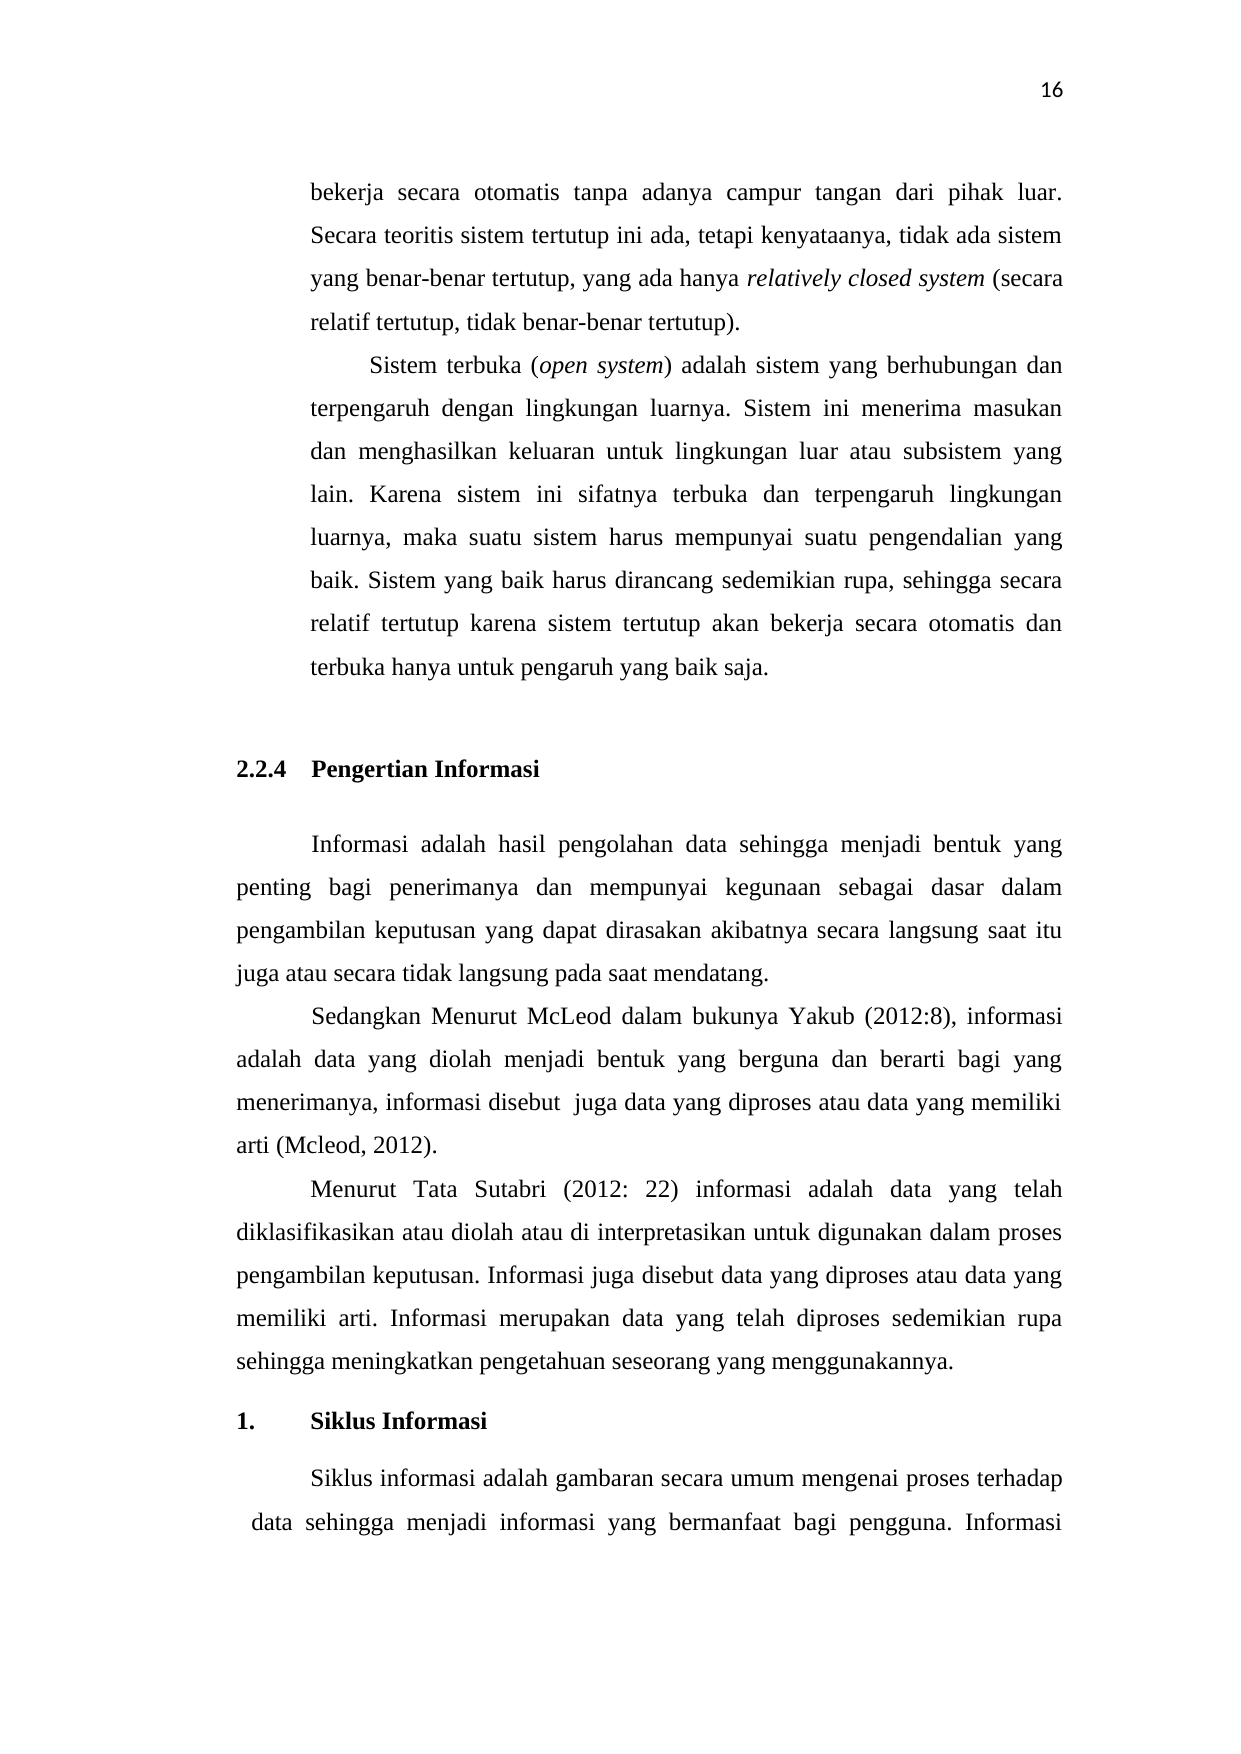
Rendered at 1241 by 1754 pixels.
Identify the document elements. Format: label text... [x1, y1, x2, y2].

list Siklus Informasi [236, 1406, 1063, 1435]
list Pengertian Informasi [236, 754, 1063, 783]
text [251, 1463, 1063, 1507]
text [310, 177, 1063, 335]
text Sistem terbuka (open system) adalah sistem yang berhubungan dan terpengaruh dengan lingkungan luarnya. Sistem ini menerima masukan dan menghasilkan keluaran untuk lingkungan luar atau subsistem yang lain. Karena sistem ini sifatnya terbuka dan terpengaruh lingkungan luarnya, maka suatu sistem harus mempunyai suatu pengendalian yang baik. Sistem yang baik harus dirancang sedemikian rupa, sehingga secara relatif tertutup karena sistem tertutup akan bekerja secara otomatis dan terbuka hanya untuk pengaruh yang baik saja. [310, 350, 1063, 680]
list Menurut Tata Sutabri (2012: 22) informasi adalah data yang telah diklasifikasikan atau diolah atau di interpretasikan untuk digunakan dalam proses pengambilan keputusan. Informasi juga disebut data yang diproses atau data yang memiliki arti. Informasi merupakan data yang telah diproses sedemikian rupa sehingga meningkatkan pengetahuan seseorang yang menggunakannya. [236, 1174, 1063, 1375]
text Sedangkan Menurut McLeod dalam bukunya Yakub (2012:8), informasi adalah data yang diolah menjadi bentuk yang berguna dan berarti bagi yang menerimanya, informasi disebut juga data yang diproses atau data yang memiliki arti . [236, 1001, 1063, 1159]
text Informasi adalah hasil pengolahan data sehingga menjadi bentuk yang penting bagi penerimanya dan mempunyai kegunaan sebagai dasar dalam pengambilan keputusan yang dapat dirasakan akibatnya secara langsung saat itu juga atau secara tidak langsung pada saat mendatang. [236, 829, 1063, 987]
